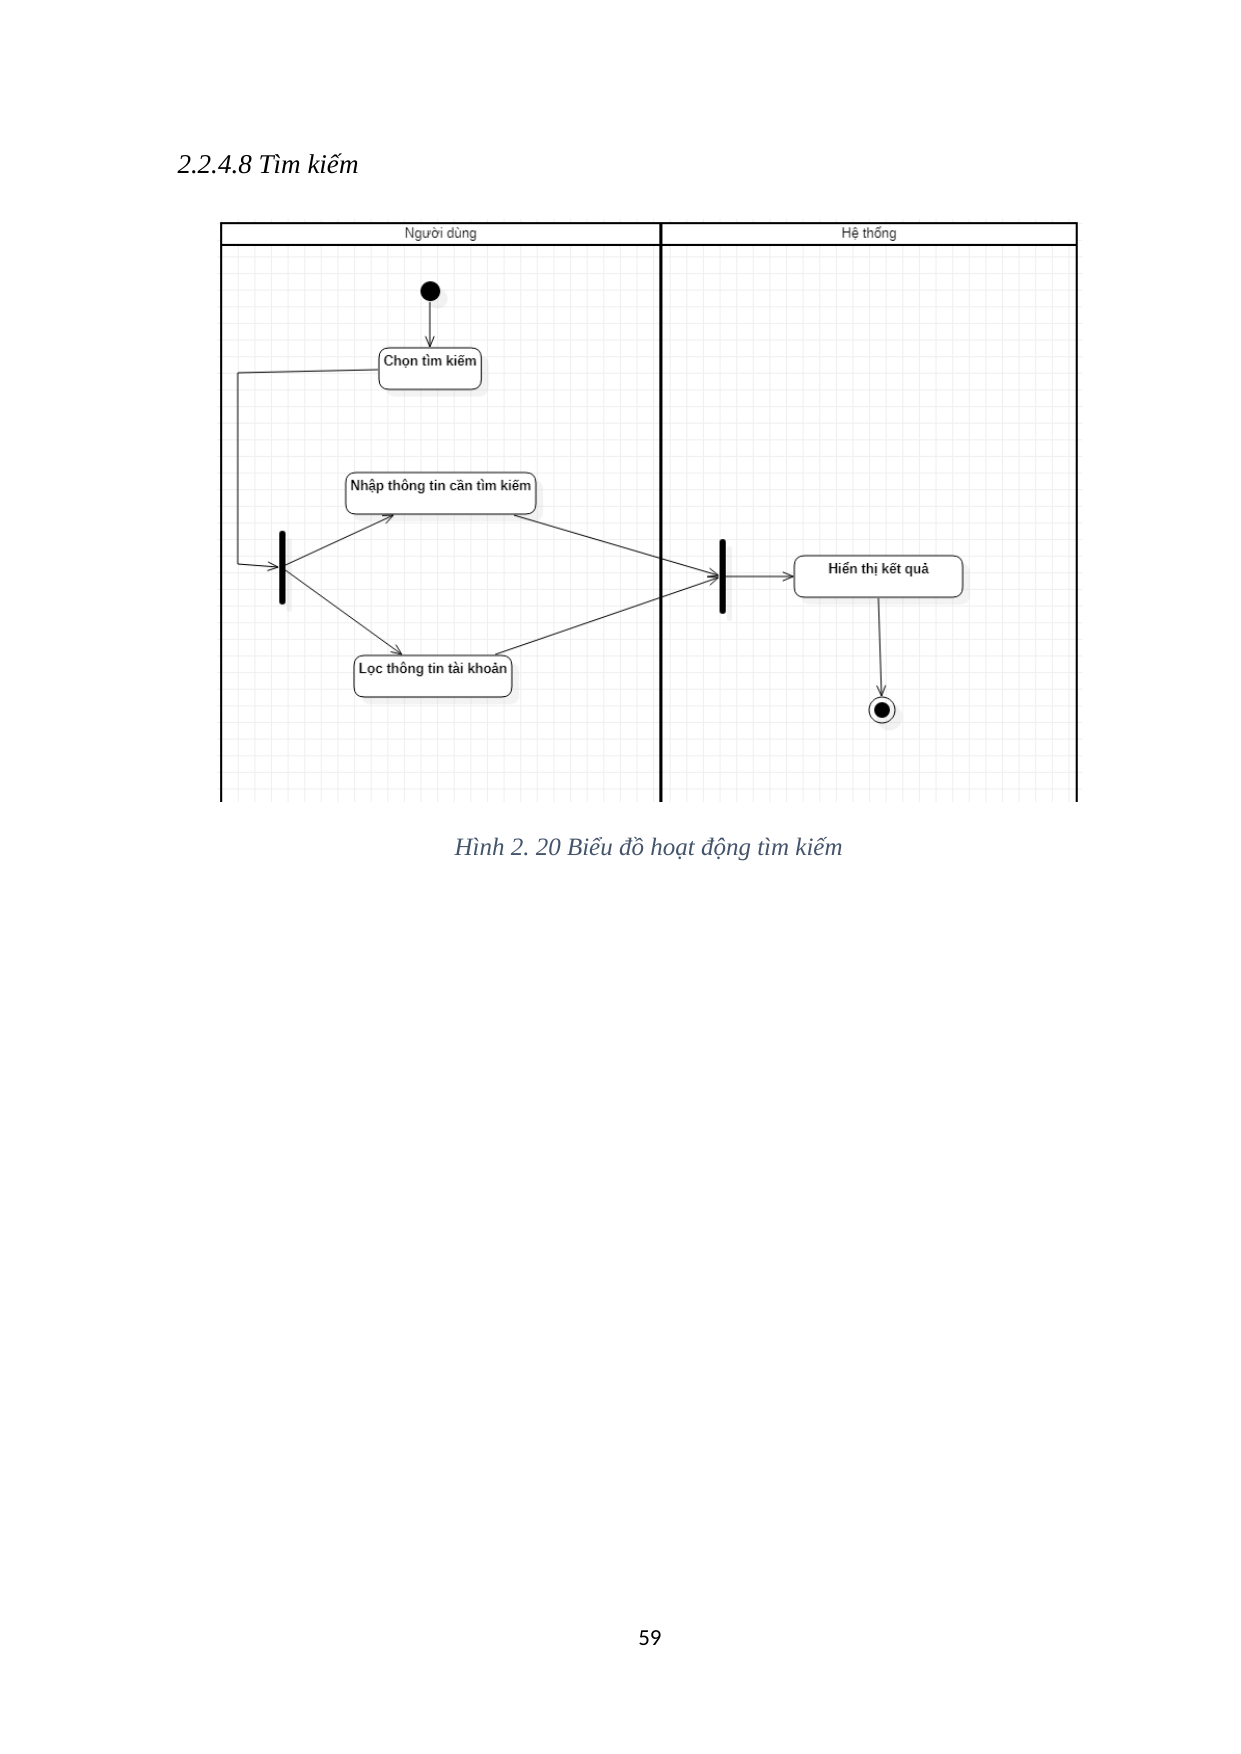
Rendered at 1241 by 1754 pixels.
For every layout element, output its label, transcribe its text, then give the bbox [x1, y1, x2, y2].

subtitle 2.2.4.8 Tìm kiếm [177, 148, 1122, 179]
picture [217, 219, 1083, 802]
text Hình 2. 20 Biểu đồ hoạt động tìm kiếm [177, 832, 1122, 861]
